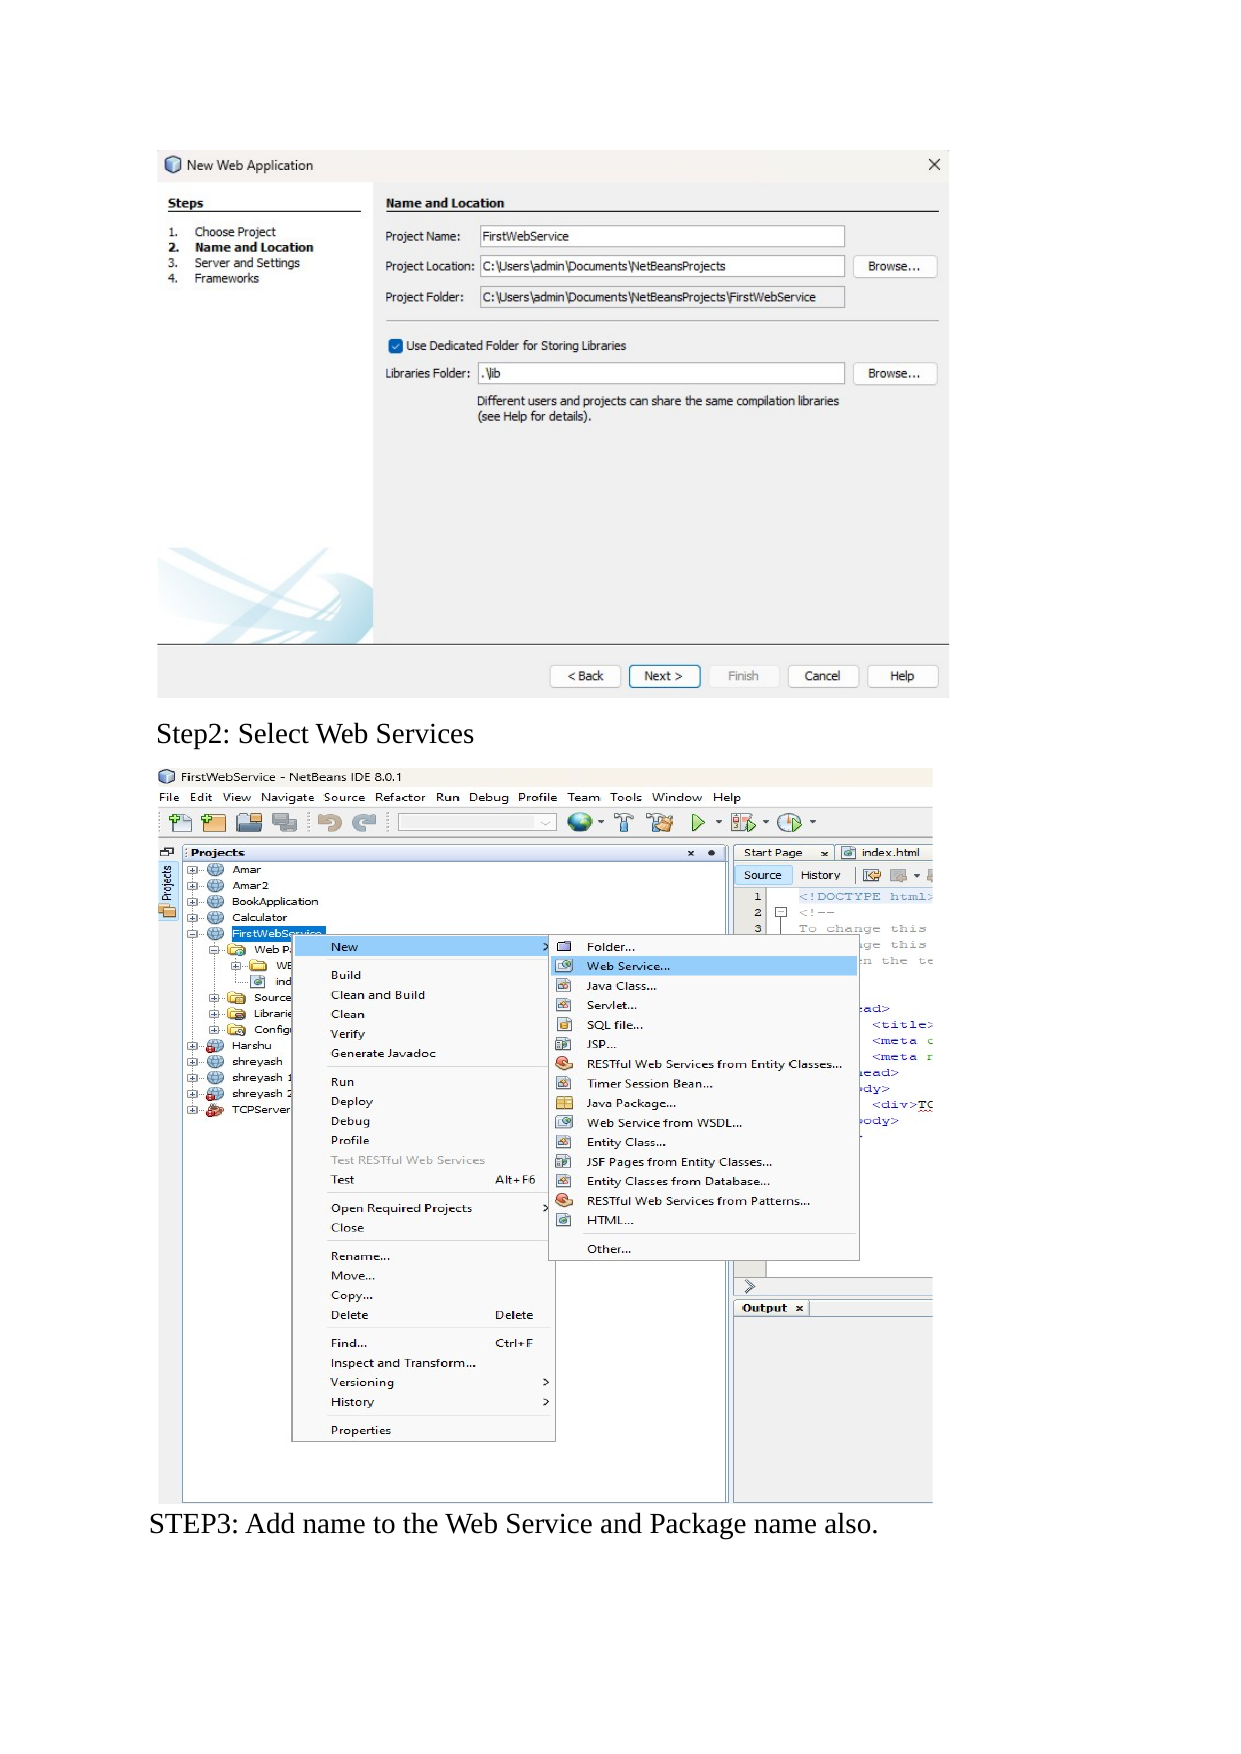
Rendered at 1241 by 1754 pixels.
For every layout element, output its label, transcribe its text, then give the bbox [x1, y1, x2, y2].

picture [158, 768, 933, 1504]
text STEP3: Add name to the Web Service and Package name also. [148, 1506, 1088, 1539]
picture [157, 150, 950, 698]
text Step2: Select Web Services [148, 716, 1088, 750]
